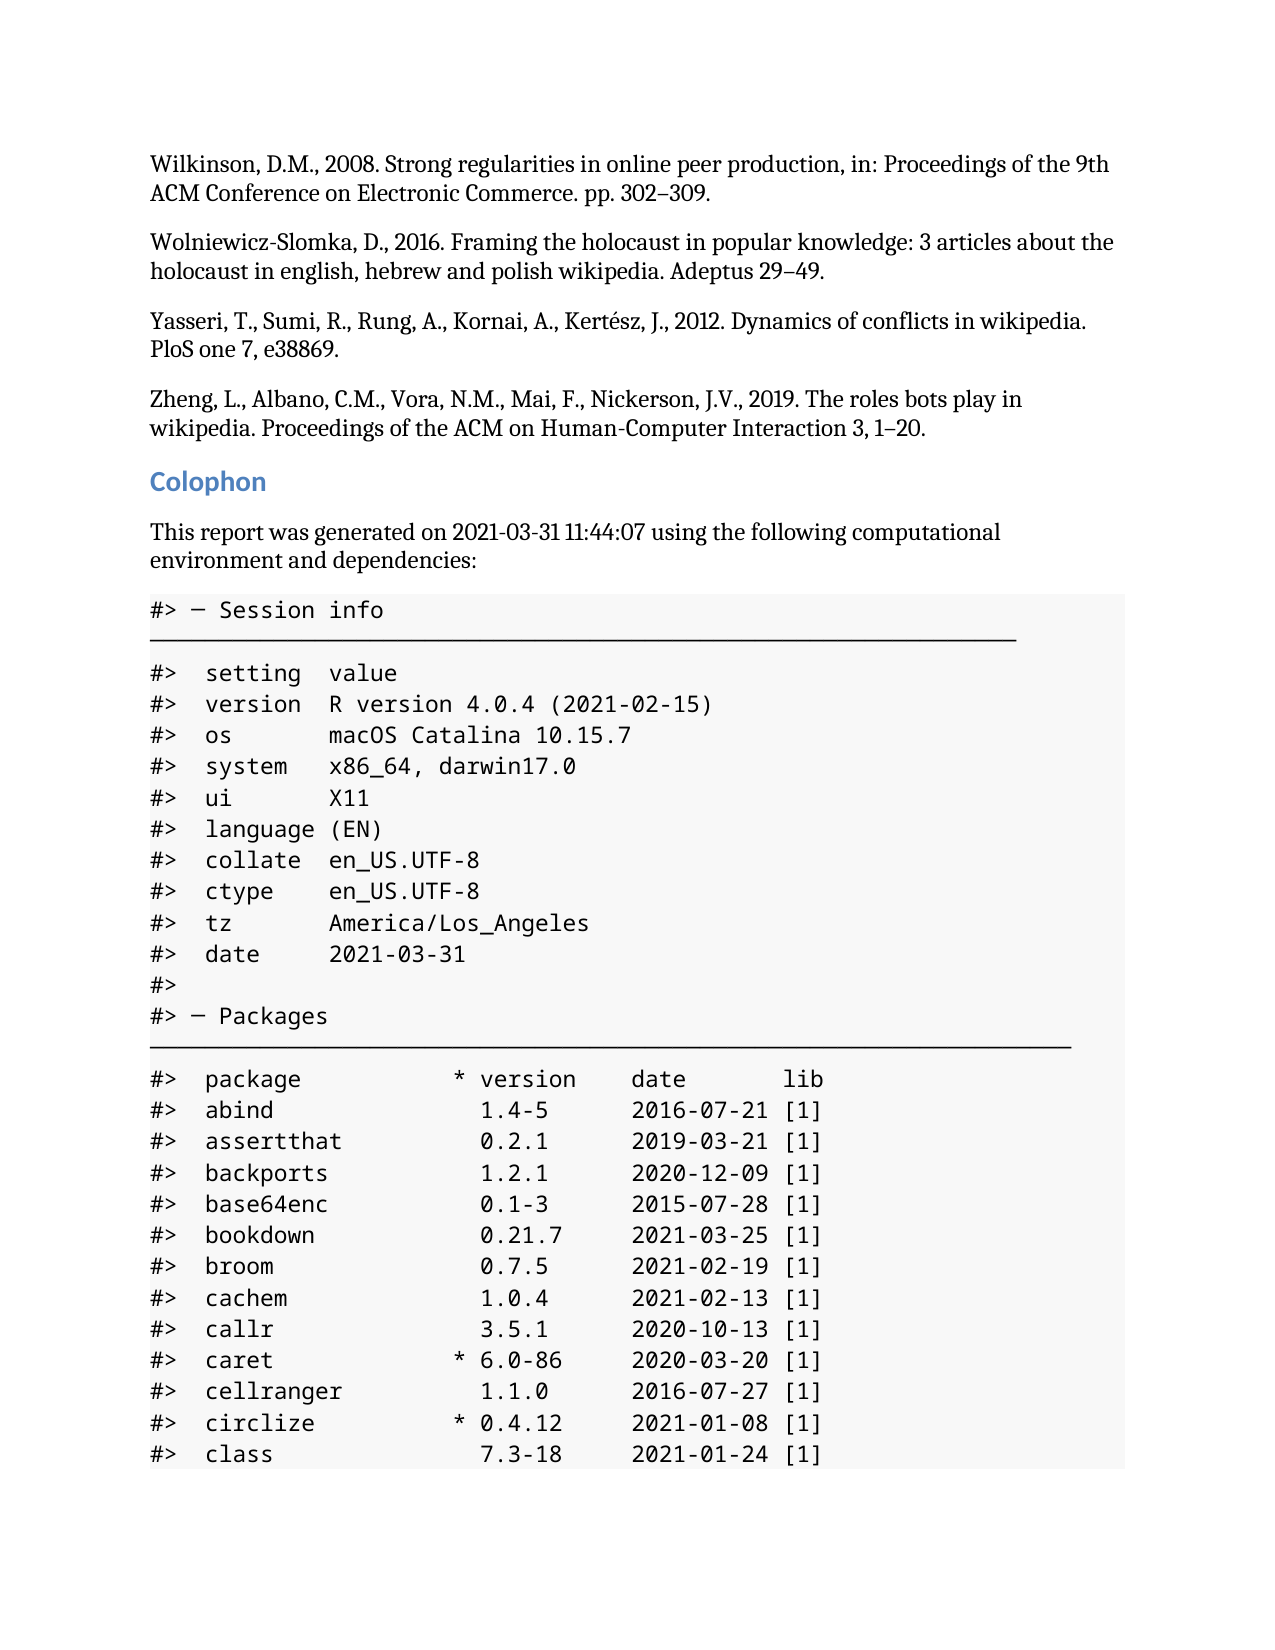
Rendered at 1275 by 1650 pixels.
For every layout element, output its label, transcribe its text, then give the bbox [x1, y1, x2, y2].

text Wolniewicz-Slomka, D., 2016. Framing the holocaust in popular knowledge: 3 articles about the holocaust in english, hebrew and polish wikipedia. Adeptus 29–49. [150, 228, 1125, 286]
text This report was generated on 2021-03-31 11:44:07 using the following computational environment and dependencies: [150, 518, 1125, 575]
text Zheng, L., Albano, C.M., Vora, N.M., Mai, F., Nickerson, J.V., 2019. The roles bots play in wikipedia. Proceedings of the ACM on Human-Computer Interaction 3, 1–20. [150, 385, 1125, 442]
text Wilkinson, D.M., 2008. Strong regularities in online peer production, in: Proceedings of the 9th ACM Conference on Electronic Commerce. pp. 302–309. [150, 150, 1125, 207]
text Yasseri, T., Sumi, R., Rung, A., Kornai, A., Kertész, J., 2012. Dynamics of conflicts in wikipedia. PloS one 7, e38869. [150, 307, 1125, 364]
subtitle Colophon [150, 463, 1125, 499]
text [150, 594, 1125, 1469]
